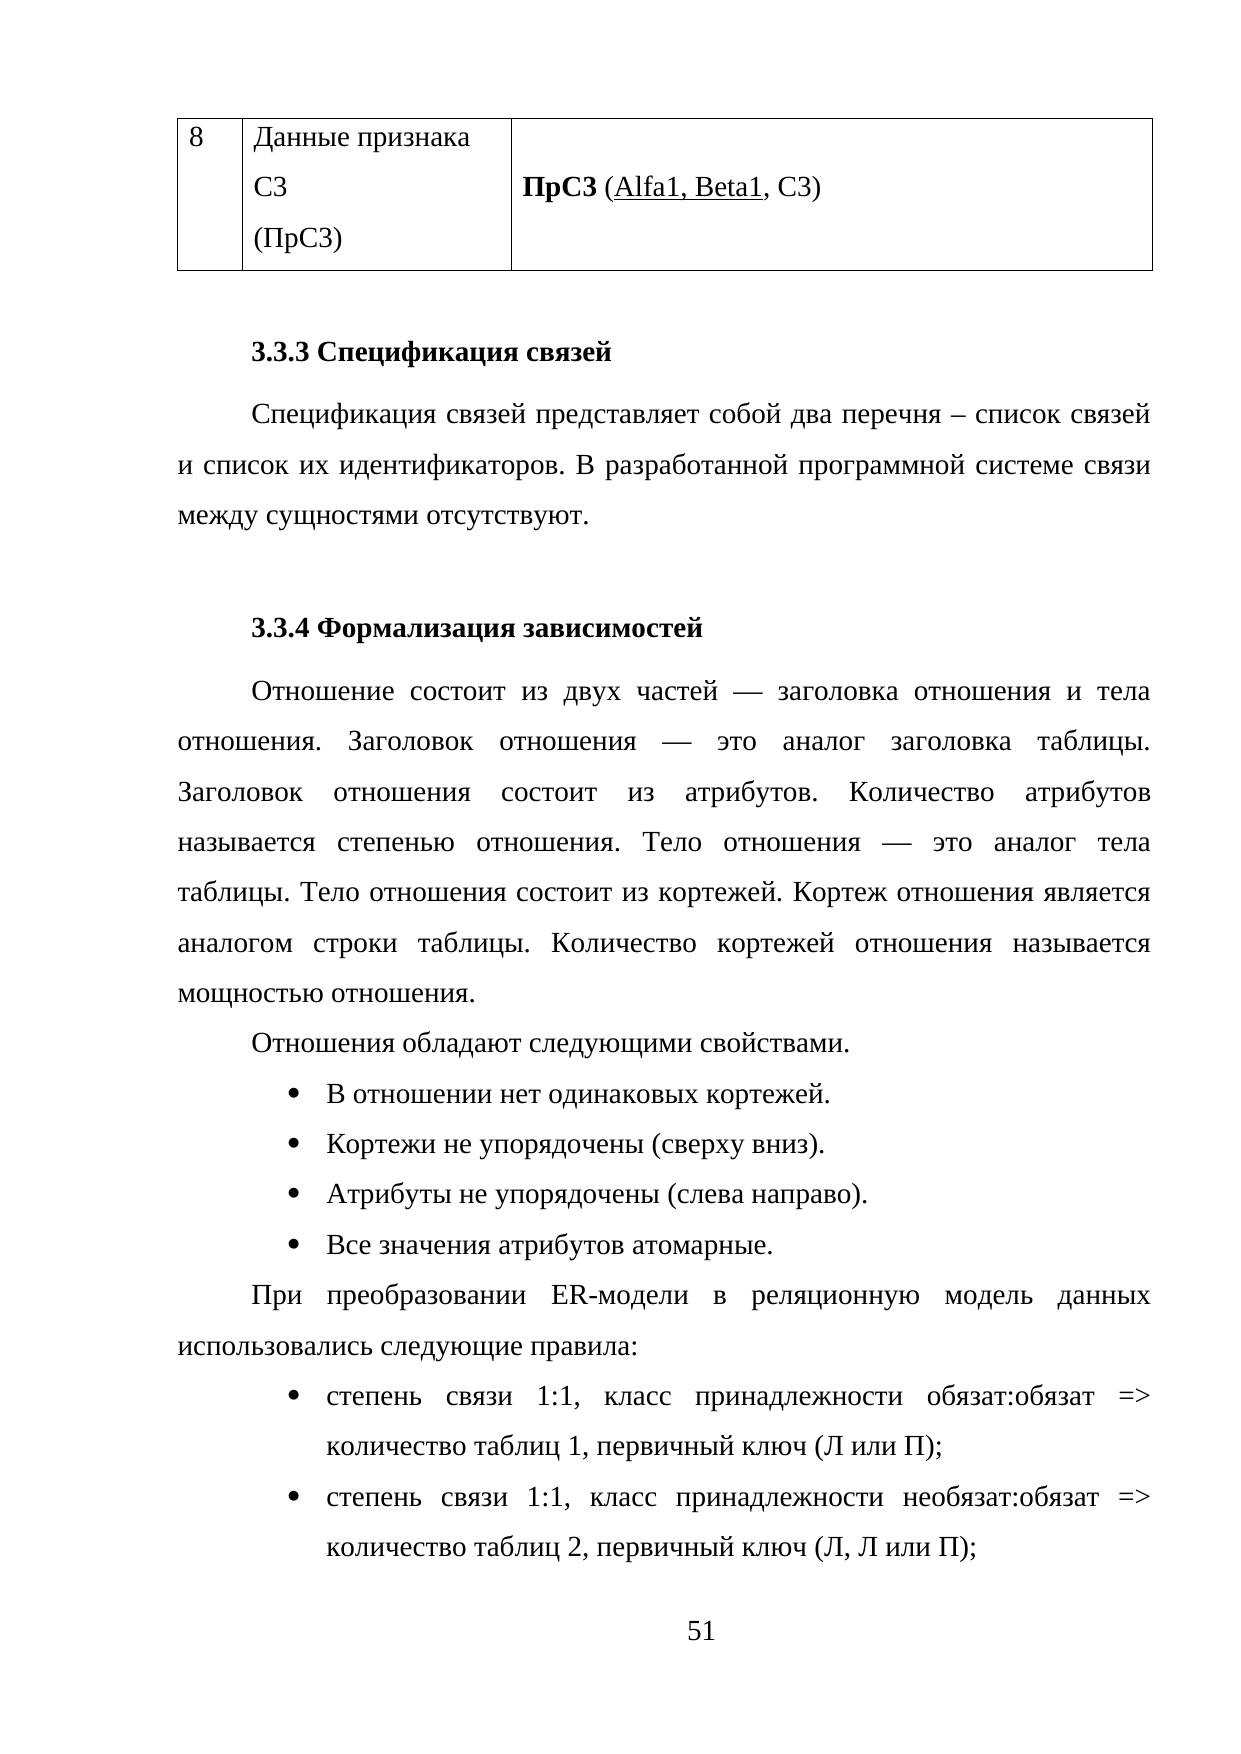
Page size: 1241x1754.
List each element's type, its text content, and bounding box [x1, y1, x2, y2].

subtitle 3.3.3 Спецификация связей [177, 334, 1152, 367]
table_cell ПрС3 (Alfa1, Beta1, C3) [512, 119, 1152, 270]
table_cell Данные признака C3 (ПрС3) [243, 119, 511, 270]
list степень связи 1:1, класс принадлежности необязат:обязат => количество таблиц 2, первичный ключ (Л, Л или П); [288, 1479, 1152, 1563]
text Отношения обладают следующими свойствами. [177, 1025, 1152, 1059]
text При преобразовании ER-модели в реляционную модель данных использовались следующие правила: [177, 1277, 1152, 1361]
text Отношение состоит из двух частей — заголовка отношения и тела отношения. Заголовок отношения — это аналог заголовка таблицы. Заголовок отношения состоит из атрибутов. Количество атрибутов называется степенью отношения. Тело отношения — это аналог тела таблицы. Тело отношения состоит из кортежей. Кортеж отношения является аналогом строки таблицы. Количество кортежей отношения называется мощностью отношения. [177, 673, 1152, 1009]
list Атрибуты не упорядочены (слева направо). [288, 1177, 1152, 1210]
table_cell 8 [178, 119, 242, 270]
list В отношении нет одинаковых кортежей. [288, 1076, 1152, 1109]
list степень связи 1:1, класс принадлежности обязат:обязат => количество таблиц 1, первичный ключ (Л или П); [288, 1378, 1152, 1462]
text Спецификация связей представляет собой два перечня – список связей и список их идентификаторов. В разработанной программной системе связи между сущностями отсутствуют. [177, 397, 1152, 531]
list Все значения атрибутов атомарные. [288, 1227, 1152, 1261]
subtitle 3.3.4 Формализация зависимостей [177, 610, 1152, 644]
list Кортежи не упорядочены (сверху вниз). [288, 1126, 1152, 1160]
